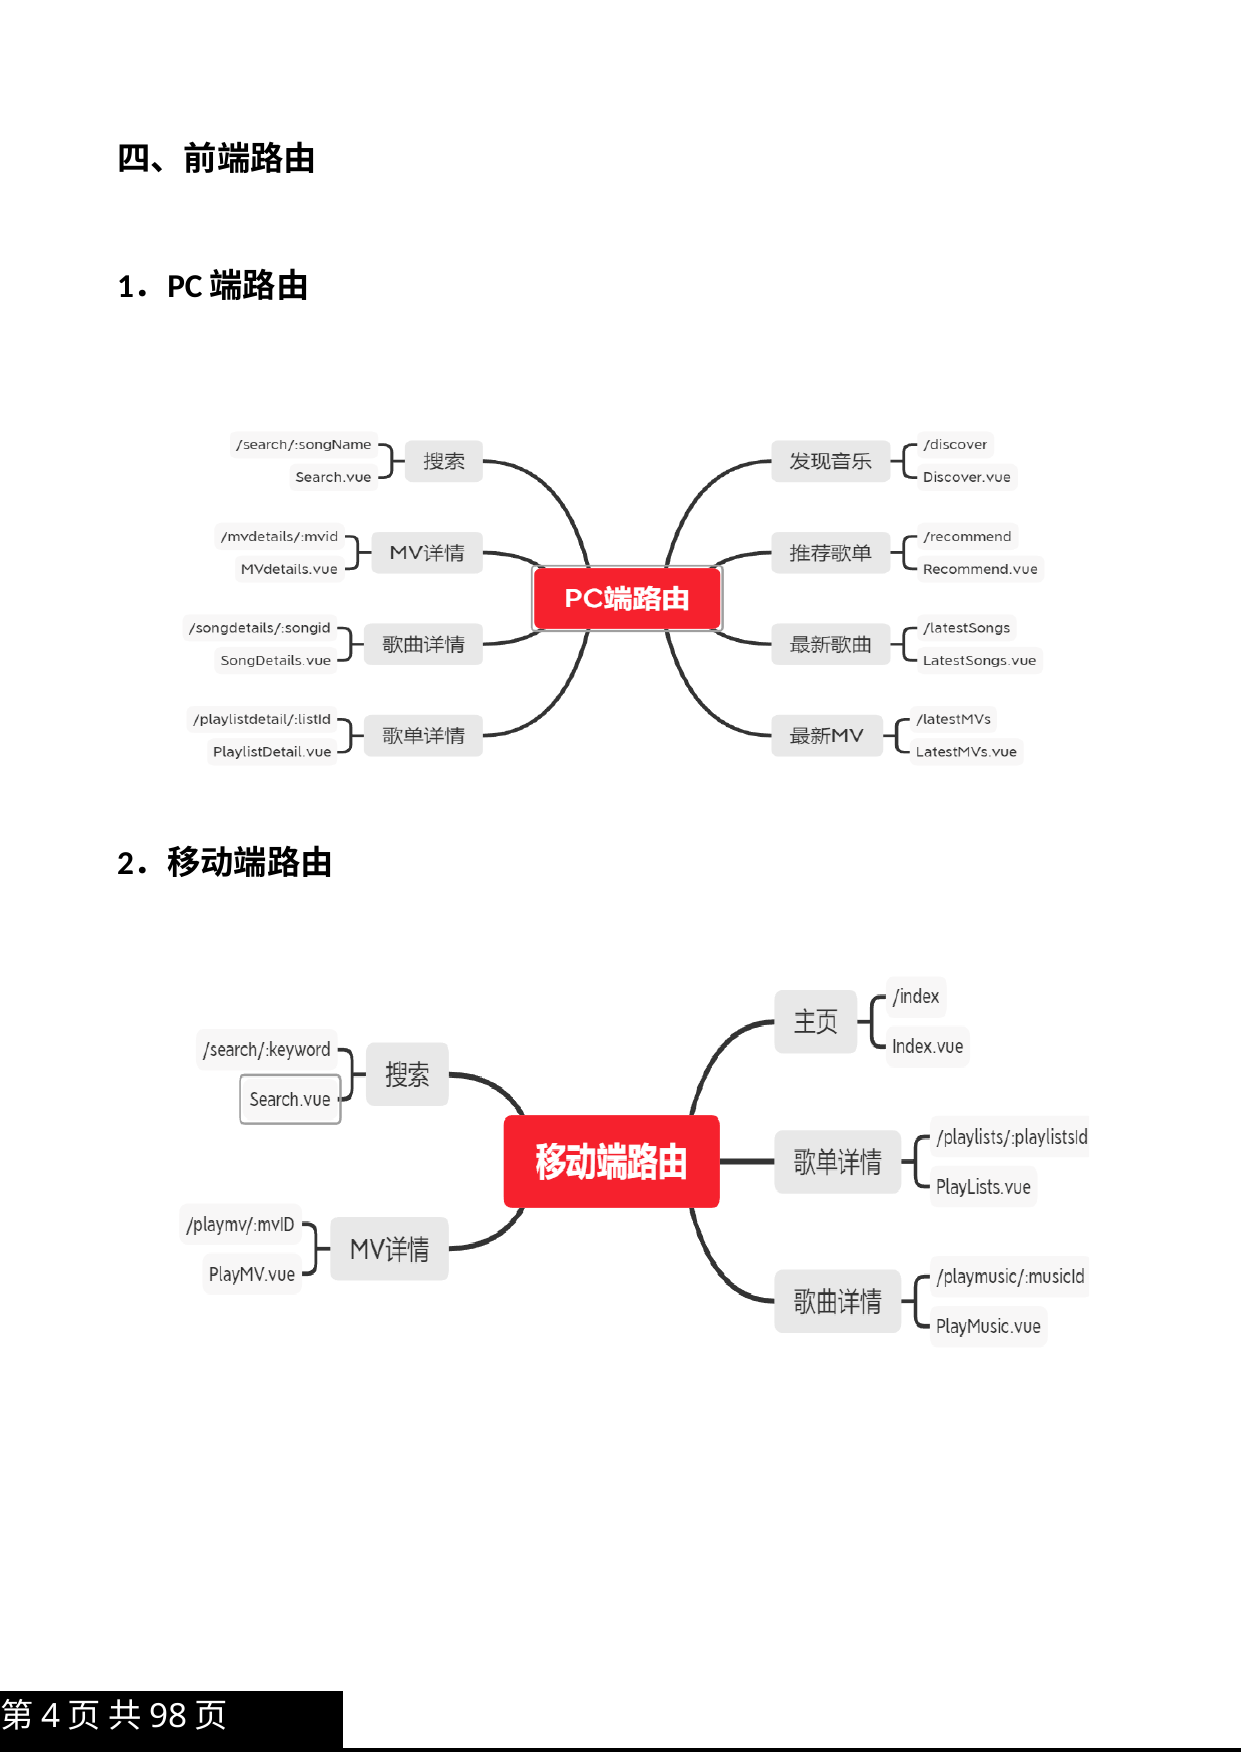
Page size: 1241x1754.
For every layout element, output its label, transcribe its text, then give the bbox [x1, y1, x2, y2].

picture [162, 377, 1078, 788]
picture [0, 1691, 1241, 1752]
picture [151, 954, 1090, 1398]
subtitle 前端路由 [75, 123, 1165, 188]
subtitle PC端路由 [75, 250, 1165, 315]
subtitle 移动端路由 [75, 827, 1165, 892]
